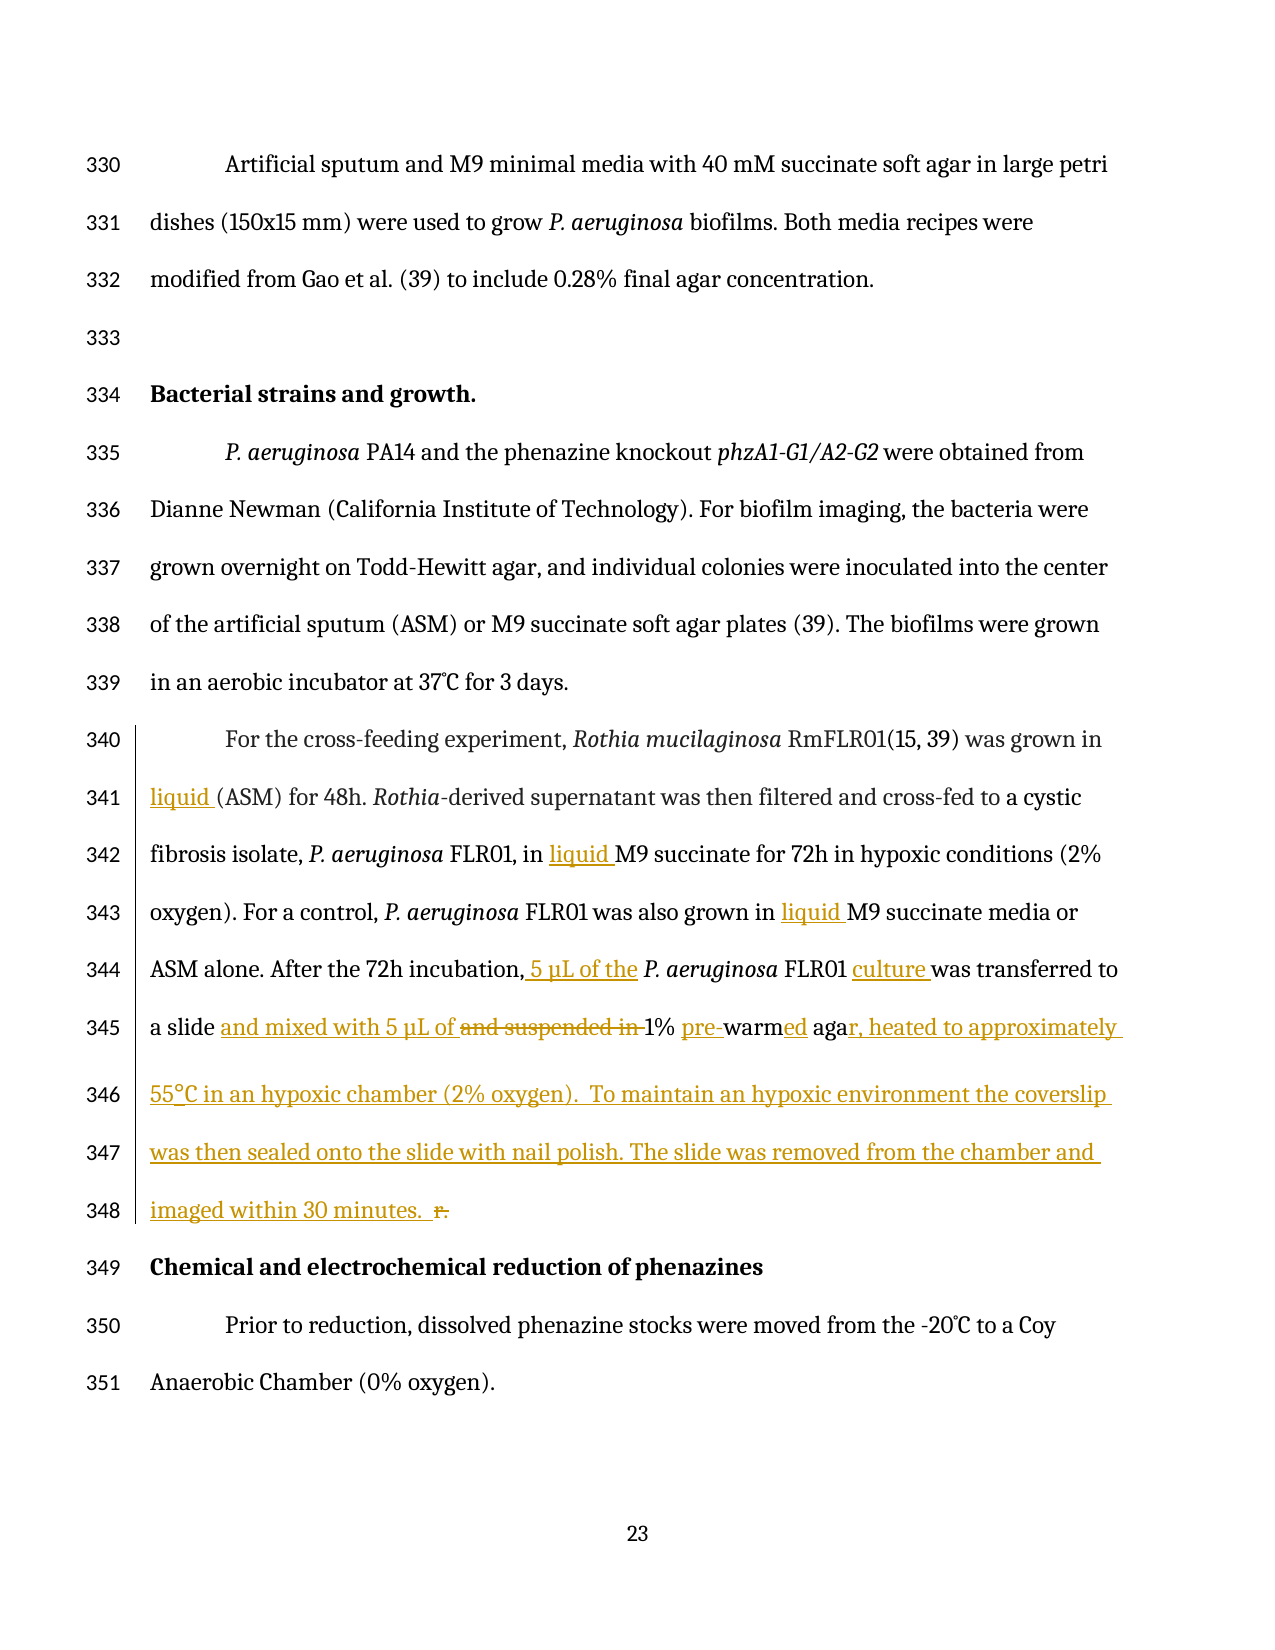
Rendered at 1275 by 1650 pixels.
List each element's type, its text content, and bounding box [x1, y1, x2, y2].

text P. aeruginosa PA14 and the phenazine knockout phzA1-G1/A2-G2 were obtained from Dianne Newman (California Institute of Technology). For biofilm imaging, the bacteria were grown overnight on Todd-Hewitt agar, and individual colonies were inoculated into the center of the artificial sputum (ASM) or M9 succinate soft agar plates (39). The biofilms were grown in an aerobic incubator at 37˚C for 3 days. [150, 437, 1125, 696]
text For the cross-feeding experiment, Rothia mucilaginosa RmFLR01(15, 39) was grown in (ASM) for 48h. Rothia-derived supernatant was then filtered and cross-fed to a cystic fibrosis isolate, P. aeruginosa FLR01, in M9 succinate for 72h in hypoxic conditions (2% oxygen). For a control, P. aeruginosa FLR01 was also grown in M9 succinate media or ASM alone. After the 72h incubation, P. aeruginosa FLR01 was transferred to a slide 1% warm aga [150, 725, 1125, 1224]
text Prior to reduction, dissolved phenazine stocks were moved from the -20˚C to a Coy Anaerobic Chamber (0% oxygen). [150, 1311, 1125, 1397]
text Bacterial strains and growth. [150, 380, 1125, 409]
text Chemical and electrochemical reduction of phenazines [150, 1253, 1125, 1282]
text Artificial sputum and M9 minimal media with 40 mM succinate soft agar in large petri dishes (150x15 mm) were used to grow P. aeruginosa biofilms. Both media recipes were modified from Gao et al. (39) to include 0.28% final agar concentration. [150, 150, 1125, 294]
